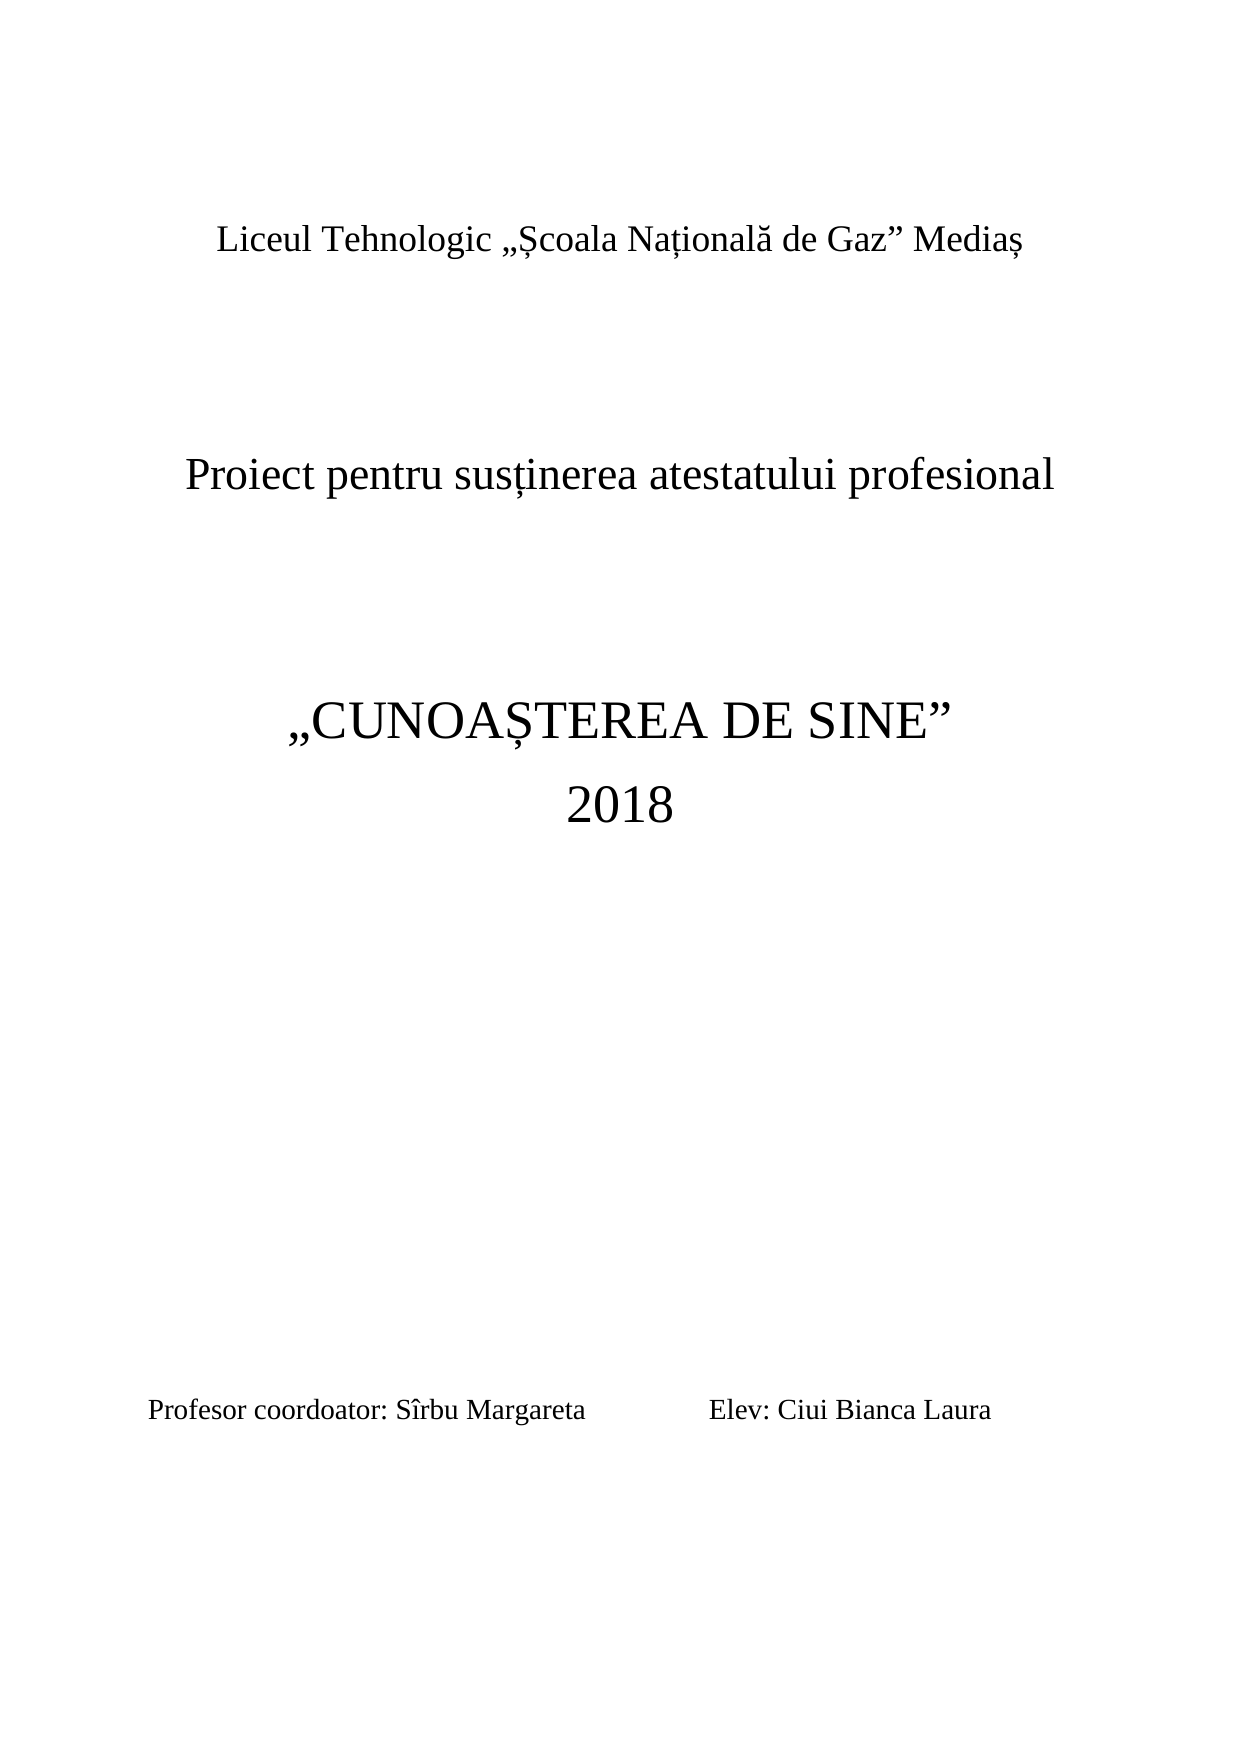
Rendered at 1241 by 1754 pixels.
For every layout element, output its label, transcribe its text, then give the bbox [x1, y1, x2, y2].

text 2018 [148, 772, 1093, 834]
text Profesor coordoator: Sîrbu Margareta Elev: Ciui Bianca Laura [148, 1392, 1093, 1426]
text „CUNOAȘTEREA DE SINE” [148, 688, 1093, 750]
text Liceul Tehnologic „Școala Națională de Gaz” Mediaș [148, 216, 1093, 259]
text Proiect pentru susținerea atestatului profesional [148, 447, 1093, 499]
